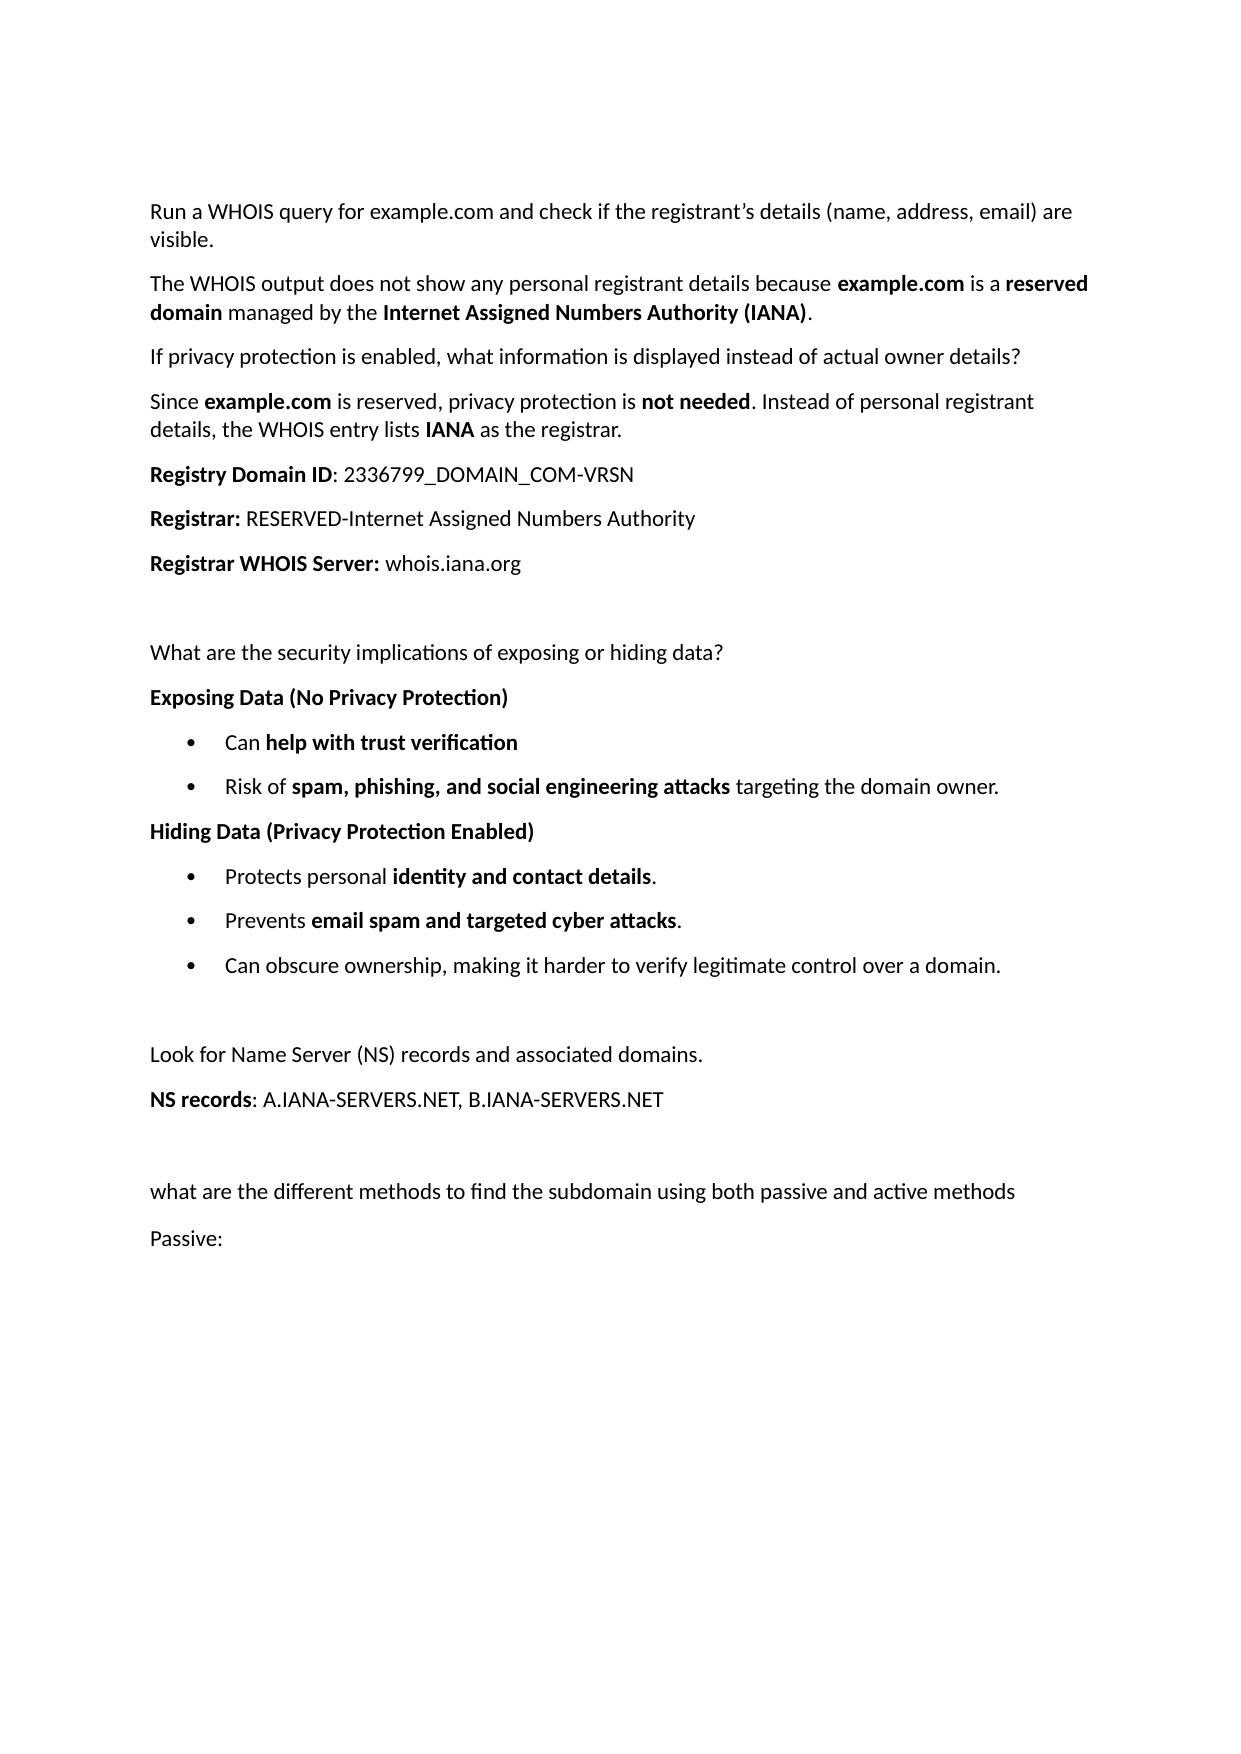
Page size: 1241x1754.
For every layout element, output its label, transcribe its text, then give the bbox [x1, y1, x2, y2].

text If privacy protection is enabled, what information is displayed instead of actual owner details? [150, 342, 1090, 370]
text The WHOIS output does not show any personal registrant details because example.com is a reserved domain managed by the Internet Assigned Numbers Authority (IANA). [150, 269, 1090, 326]
text Since example.com is reserved, privacy protection is not needed. Instead of personal registrant details, the WHOIS entry lists IANA as the registrar. [150, 387, 1090, 443]
list Risk of spam, phishing, and social engineering attacks targeting the domain owner. [187, 772, 1090, 801]
text Registrar: RESERVED-Internet Assigned Numbers Authority [150, 504, 1090, 532]
text Hiding Data (Privacy Protection Enabled) [150, 817, 1090, 845]
text Registrar WHOIS Server: whois.iana.org [150, 549, 1090, 577]
text Run a WHOIS query for example.com and check if the registrant’s details (name, address, email) are visible. [150, 197, 1090, 253]
list Prevents email spam and targeted cyber attacks. [187, 907, 1090, 934]
text What are the security implications of exposing or hiding data? [150, 638, 1090, 666]
text Exposing Data (No Privacy Protection) [150, 683, 1090, 711]
list Protects personal identity and contact details. [187, 862, 1090, 890]
text NS records: A.IANA-SERVERS.NET, B.IANA-SERVERS.NET [150, 1085, 1090, 1113]
text Passive: [150, 1224, 1090, 1252]
text what are the different methods to find the subdomain using both passive and active methods [150, 1177, 1090, 1205]
list Can obscure ownership, making it harder to verify legitimate control over a domain. [187, 951, 1090, 979]
text Registry Domain ID: 2336799_DOMAIN_COM-VRSN [150, 460, 1090, 488]
text Look for Name Server (NS) records and associated domains. [150, 1041, 1090, 1069]
list Can help with trust verification [187, 728, 1090, 756]
